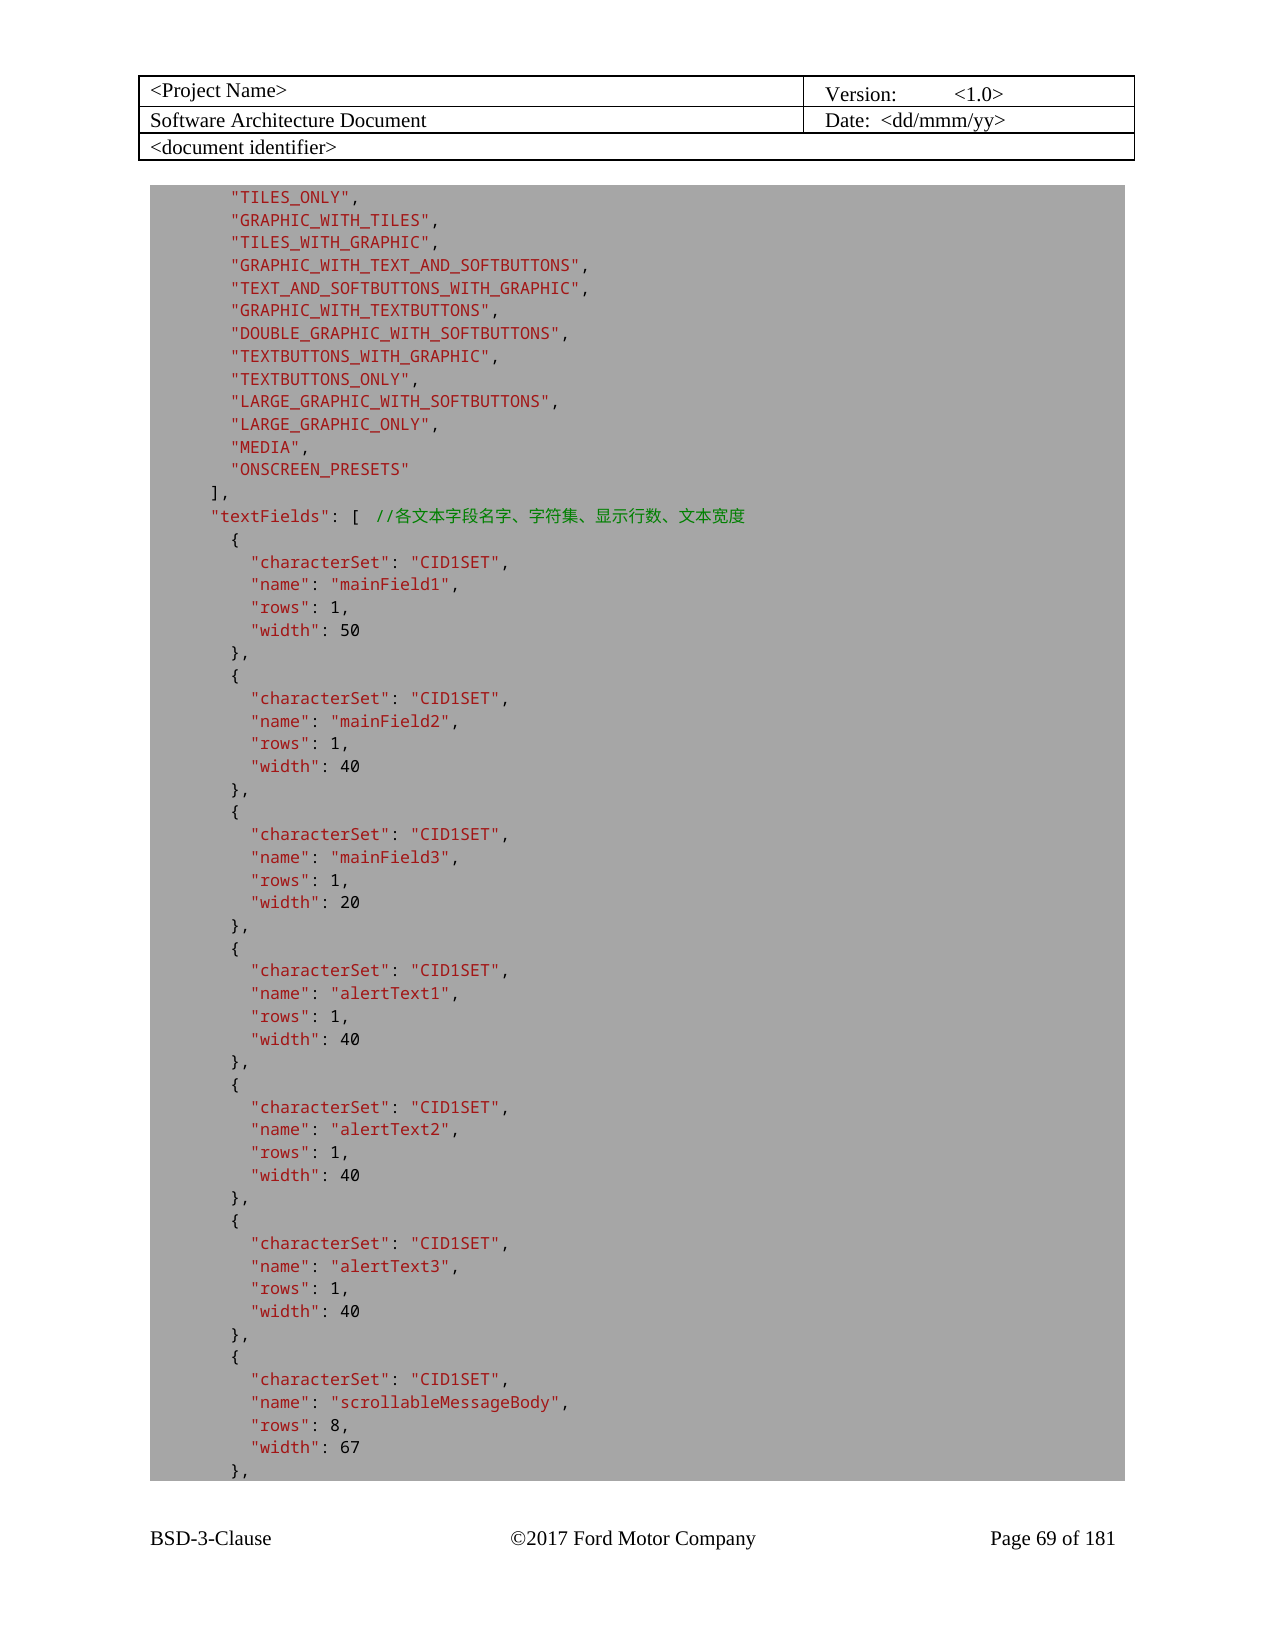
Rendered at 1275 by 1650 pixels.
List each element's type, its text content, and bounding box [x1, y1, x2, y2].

text "characterSet": "CID1SET", [150, 959, 1125, 982]
text "TILES_ONLY", [150, 185, 1125, 208]
text "TEXT_AND_SOFTBUTTONS_WITH_GRAPHIC", [150, 276, 1125, 299]
text }, [150, 1186, 1125, 1209]
text "width": 40 [150, 1300, 1125, 1322]
text }, [150, 1322, 1125, 1345]
text "width": 40 [150, 755, 1125, 777]
text "ONSCREEN_PRESETS" [150, 458, 1125, 481]
text }, [150, 777, 1125, 800]
text { [150, 664, 1125, 687]
text "characterSet": "CID1SET", [150, 1095, 1125, 1118]
text "rows": 1, [150, 1141, 1125, 1163]
text "width": 40 [150, 1163, 1125, 1186]
text "name": "alertText3", [150, 1254, 1125, 1277]
text "characterSet": "CID1SET", [150, 1232, 1125, 1254]
text "width": 40 [150, 1027, 1125, 1050]
text "GRAPHIC_WITH_TEXT_AND_SOFTBUTTONS", [150, 253, 1125, 276]
text "width": 20 [150, 891, 1125, 914]
text "name": "mainField3", [150, 846, 1125, 868]
text }, [150, 914, 1125, 936]
text "name": "mainField2", [150, 709, 1125, 732]
text { [150, 1209, 1125, 1232]
text "textFields": [ //各文本字段名字、字符集、显示行数、文本宽度 [150, 503, 1125, 528]
text "rows": 1, [150, 868, 1125, 891]
text "name": "scrollableMessageBody", [150, 1391, 1125, 1413]
text "characterSet": "CID1SET", [150, 687, 1125, 709]
text "characterSet": "CID1SET", [150, 1368, 1125, 1391]
text "TEXTBUTTONS_ONLY", [150, 367, 1125, 390]
text "GRAPHIC_WITH_TEXTBUTTONS", [150, 299, 1125, 322]
text "MEDIA", [150, 435, 1125, 458]
text "characterSet": "CID1SET", [150, 550, 1125, 573]
text "DOUBLE_GRAPHIC_WITH_SOFTBUTTONS", [150, 322, 1125, 344]
text }, [150, 1459, 1125, 1481]
text "width": 67 [150, 1436, 1125, 1459]
text "LARGE_GRAPHIC_WITH_SOFTBUTTONS", [150, 390, 1125, 412]
text { [150, 800, 1125, 823]
text "rows": 8, [150, 1413, 1125, 1436]
text "name": "alertText1", [150, 982, 1125, 1004]
text "name": "mainField1", [150, 573, 1125, 596]
text "name": "alertText2", [150, 1118, 1125, 1141]
text { [150, 1073, 1125, 1095]
text { [150, 528, 1125, 550]
text "LARGE_GRAPHIC_ONLY", [150, 412, 1125, 435]
text "TILES_WITH_GRAPHIC", [150, 231, 1125, 253]
text "GRAPHIC_WITH_TILES", [150, 208, 1125, 231]
text "TEXTBUTTONS_WITH_GRAPHIC", [150, 344, 1125, 367]
text }, [150, 641, 1125, 664]
text ], [150, 481, 1125, 503]
text { [150, 1345, 1125, 1368]
text "rows": 1, [150, 596, 1125, 618]
text "width": 50 [150, 618, 1125, 641]
text "rows": 1, [150, 1277, 1125, 1300]
text "rows": 1, [150, 732, 1125, 755]
text { [150, 936, 1125, 959]
text "characterSet": "CID1SET", [150, 823, 1125, 846]
text }, [150, 1050, 1125, 1073]
text "rows": 1, [150, 1004, 1125, 1027]
